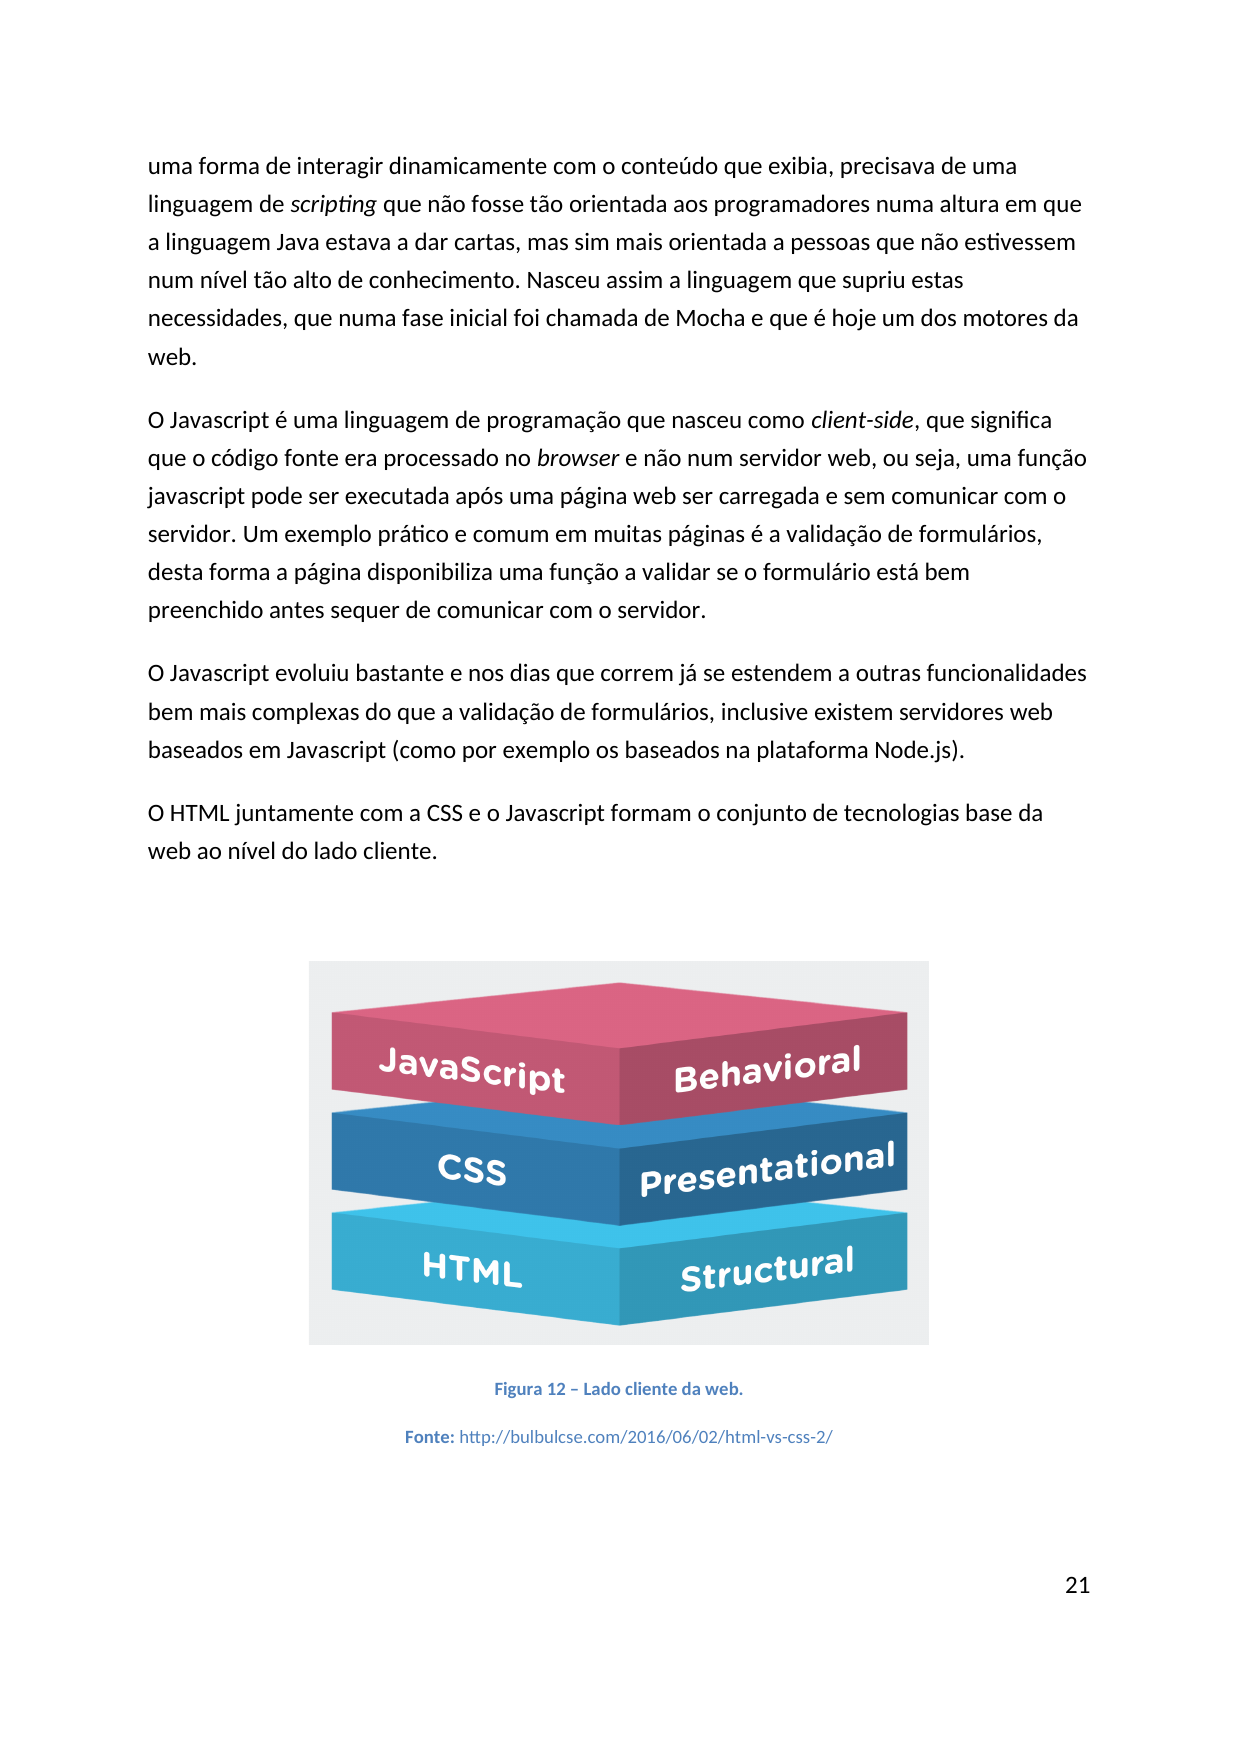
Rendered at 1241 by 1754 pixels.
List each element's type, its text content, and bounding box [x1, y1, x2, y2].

text O Javascript evoluiu bastante e nos dias que correm já se estendem a outras funcionalidades bem mais complexas do que a validação de formulários, inclusive existem servidores web baseados em Javascript (como por exemplo os baseados na plataforma Node.js). [148, 657, 1090, 764]
text O Javascript é uma linguagem de programação que nasceu como client-side, que significa que o código fonte era processado no browser e não num servidor web, ou seja, uma função javascript pode ser executada após uma página web ser carregada e sem comunicar com o servidor. Um exemplo prático e comum em muitas páginas é a validação de formulários, desta forma a página disponibiliza uma função a validar se o formulário está bem preenchido antes sequer de comunicar com o servidor. [148, 404, 1090, 625]
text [148, 150, 1090, 371]
picture [308, 961, 929, 1345]
text Fonte: http://bulbulcse.com/2016/06/02/html-vs-css-2/ [148, 1425, 1090, 1448]
text O HTML juntamente com a CSS e o Javascript formam o conjunto de tecnologias base da web ao nível do lado cliente. [148, 797, 1090, 866]
